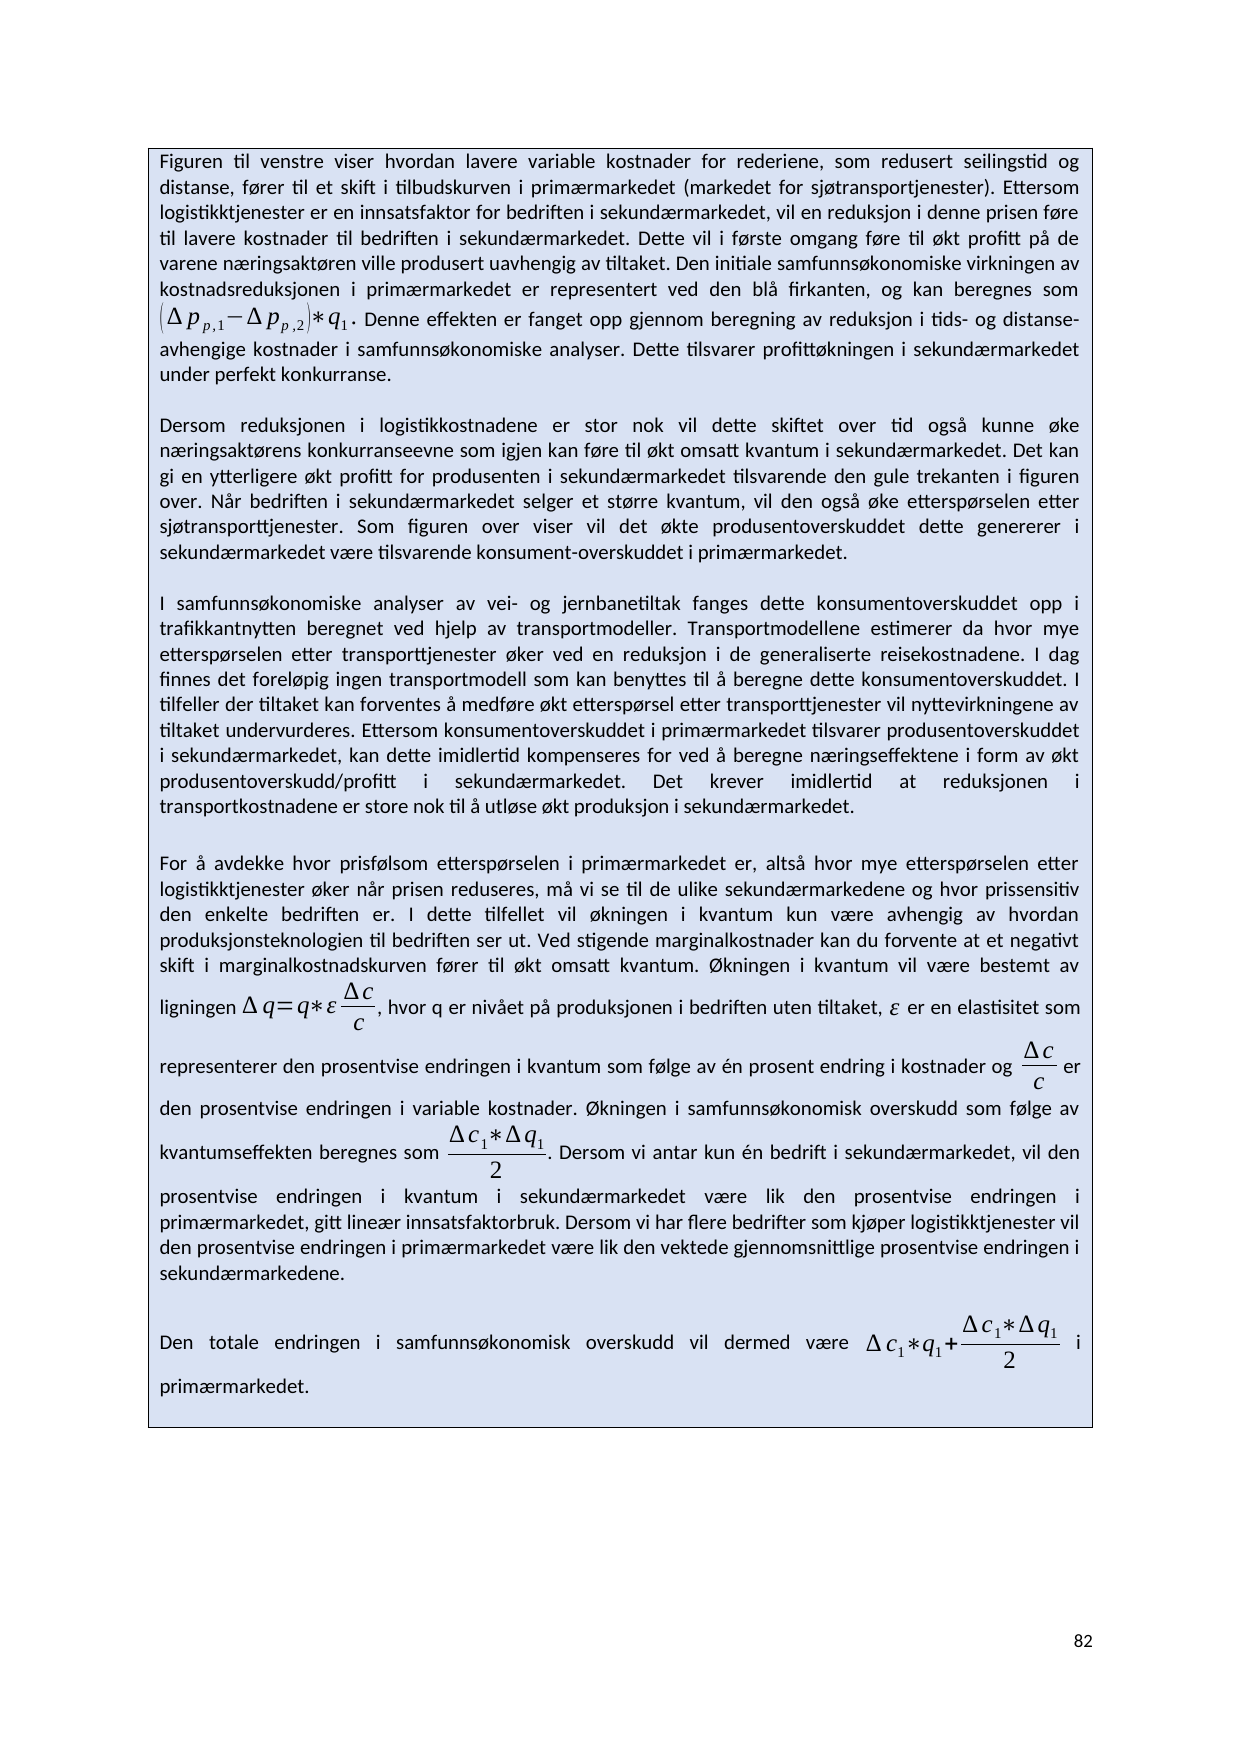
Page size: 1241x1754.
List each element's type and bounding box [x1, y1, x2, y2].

table_header [149, 149, 1092, 1427]
